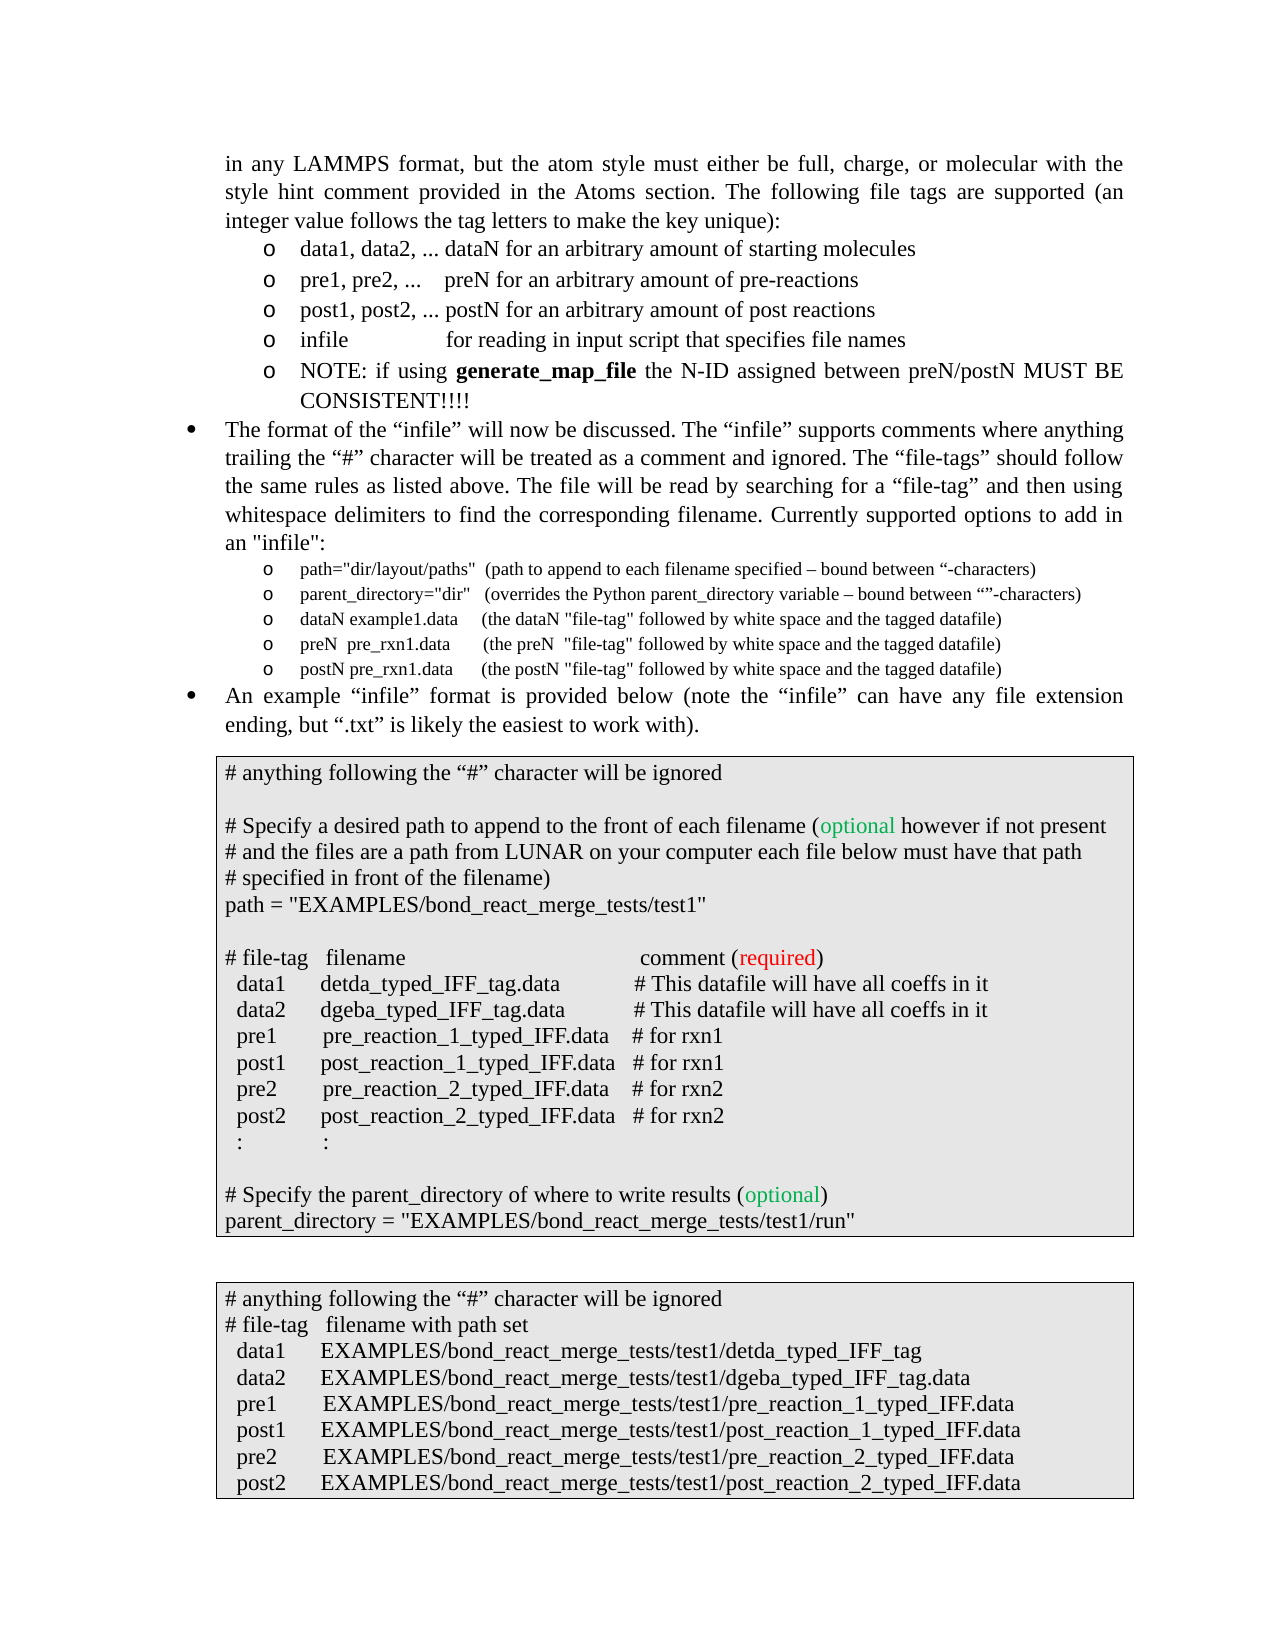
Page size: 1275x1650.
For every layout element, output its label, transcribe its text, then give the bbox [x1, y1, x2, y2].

text post1 EXAMPLES/bond_react_merge_tests/test1/post_reaction_1_typed_IFF.data [217, 1413, 1133, 1440]
text post1 post_reaction_1_typed_IFF.data # for rxn1 [217, 1046, 1133, 1072]
list NOTE: if using generate_map_file the N-ID assigned between preN/postN MUST BE CONSISTENT!!!! [262, 357, 1125, 414]
list data1, data2, ... dataN for an arbitrary amount of starting molecules [262, 235, 1125, 263]
text post2 EXAMPLES/bond_react_merge_tests/test1/post_reaction_2_typed_IFF.data [217, 1466, 1133, 1498]
text pre1 pre_reaction_1_typed_IFF.data # for rxn1 [217, 1019, 1133, 1046]
list The format of the “infile” will now be discussed. The “infile” supports comments where anything trailing the “#” character will be treated as a comment and ignored. The “file-tags” should follow the same rules as listed above. The file will be read by searching for a “file-tag” and then using whitespace delimiters to find the corresponding filename. Currently supported options to add in an "infile": [187, 416, 1125, 556]
text # anything following the “#” character will be ignored [217, 757, 1133, 782]
list infile for reading in input script that specifies file names [262, 327, 1125, 355]
list pre1, pre2, ... preN for an arbitrary amount of pre-reactions [262, 266, 1125, 294]
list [187, 150, 1125, 233]
text # anything following the “#” character will be ignored [217, 1283, 1133, 1308]
text # file-tag filename comment (required) [217, 940, 1133, 967]
list path="dir/layout/paths" (path to append to each filename specified – bound between “-characters) [262, 558, 1125, 581]
list post1, post2, ... postN for an arbitrary amount of post reactions [262, 296, 1125, 324]
text data1 EXAMPLES/bond_react_merge_tests/test1/detda_typed_IFF_tag [217, 1334, 1133, 1361]
text data2 dgeba_typed_IFF_tag.data # This datafile will have all coeffs in it [217, 993, 1133, 1019]
text # Specify a desired path to append to the front of each filename (optional however if not present [217, 809, 1133, 835]
text pre1 EXAMPLES/bond_react_merge_tests/test1/pre_reaction_1_typed_IFF.data [217, 1387, 1133, 1413]
list parent_directory="dir" (overrides the Python parent_directory variable – bound between “”-characters) [262, 583, 1125, 606]
text # file-tag filename with path set [217, 1308, 1133, 1334]
text # and the files are a path from LUNAR on your computer each file below must have that path [217, 835, 1133, 861]
text pre2 pre_reaction_2_typed_IFF.data # for rxn2 [217, 1072, 1133, 1098]
list An example “infile” format is provided below (note the “infile” can have any file extension ending, but “.txt” is likely the easiest to work with). [187, 682, 1125, 737]
text data1 detda_typed_IFF_tag.data # This datafile will have all coeffs in it [217, 967, 1133, 993]
text path = "EXAMPLES/bond_react_merge_tests/test1" [217, 888, 1133, 914]
list dataN example1.data (the dataN "file-tag" followed by white space and the tagged datafile) [262, 608, 1125, 631]
text data2 EXAMPLES/bond_react_merge_tests/test1/dgeba_typed_IFF_tag.data [217, 1361, 1133, 1387]
text pre2 EXAMPLES/bond_react_merge_tests/test1/pre_reaction_2_typed_IFF.data [217, 1440, 1133, 1466]
text parent_directory = "EXAMPLES/bond_react_merge_tests/test1/run" [217, 1204, 1133, 1236]
list preN pre_rxn1.data (the preN "file-tag" followed by white space and the tagged datafile) [262, 633, 1125, 656]
text # Specify the parent_directory of where to write results (optional) [217, 1178, 1133, 1204]
text # specified in front of the filename) [217, 861, 1133, 888]
list postN pre_rxn1.data (the postN "file-tag" followed by white space and the tagged datafile) [262, 657, 1125, 681]
text : : [217, 1125, 1133, 1151]
text post2 post_reaction_2_typed_IFF.data # for rxn2 [217, 1098, 1133, 1125]
